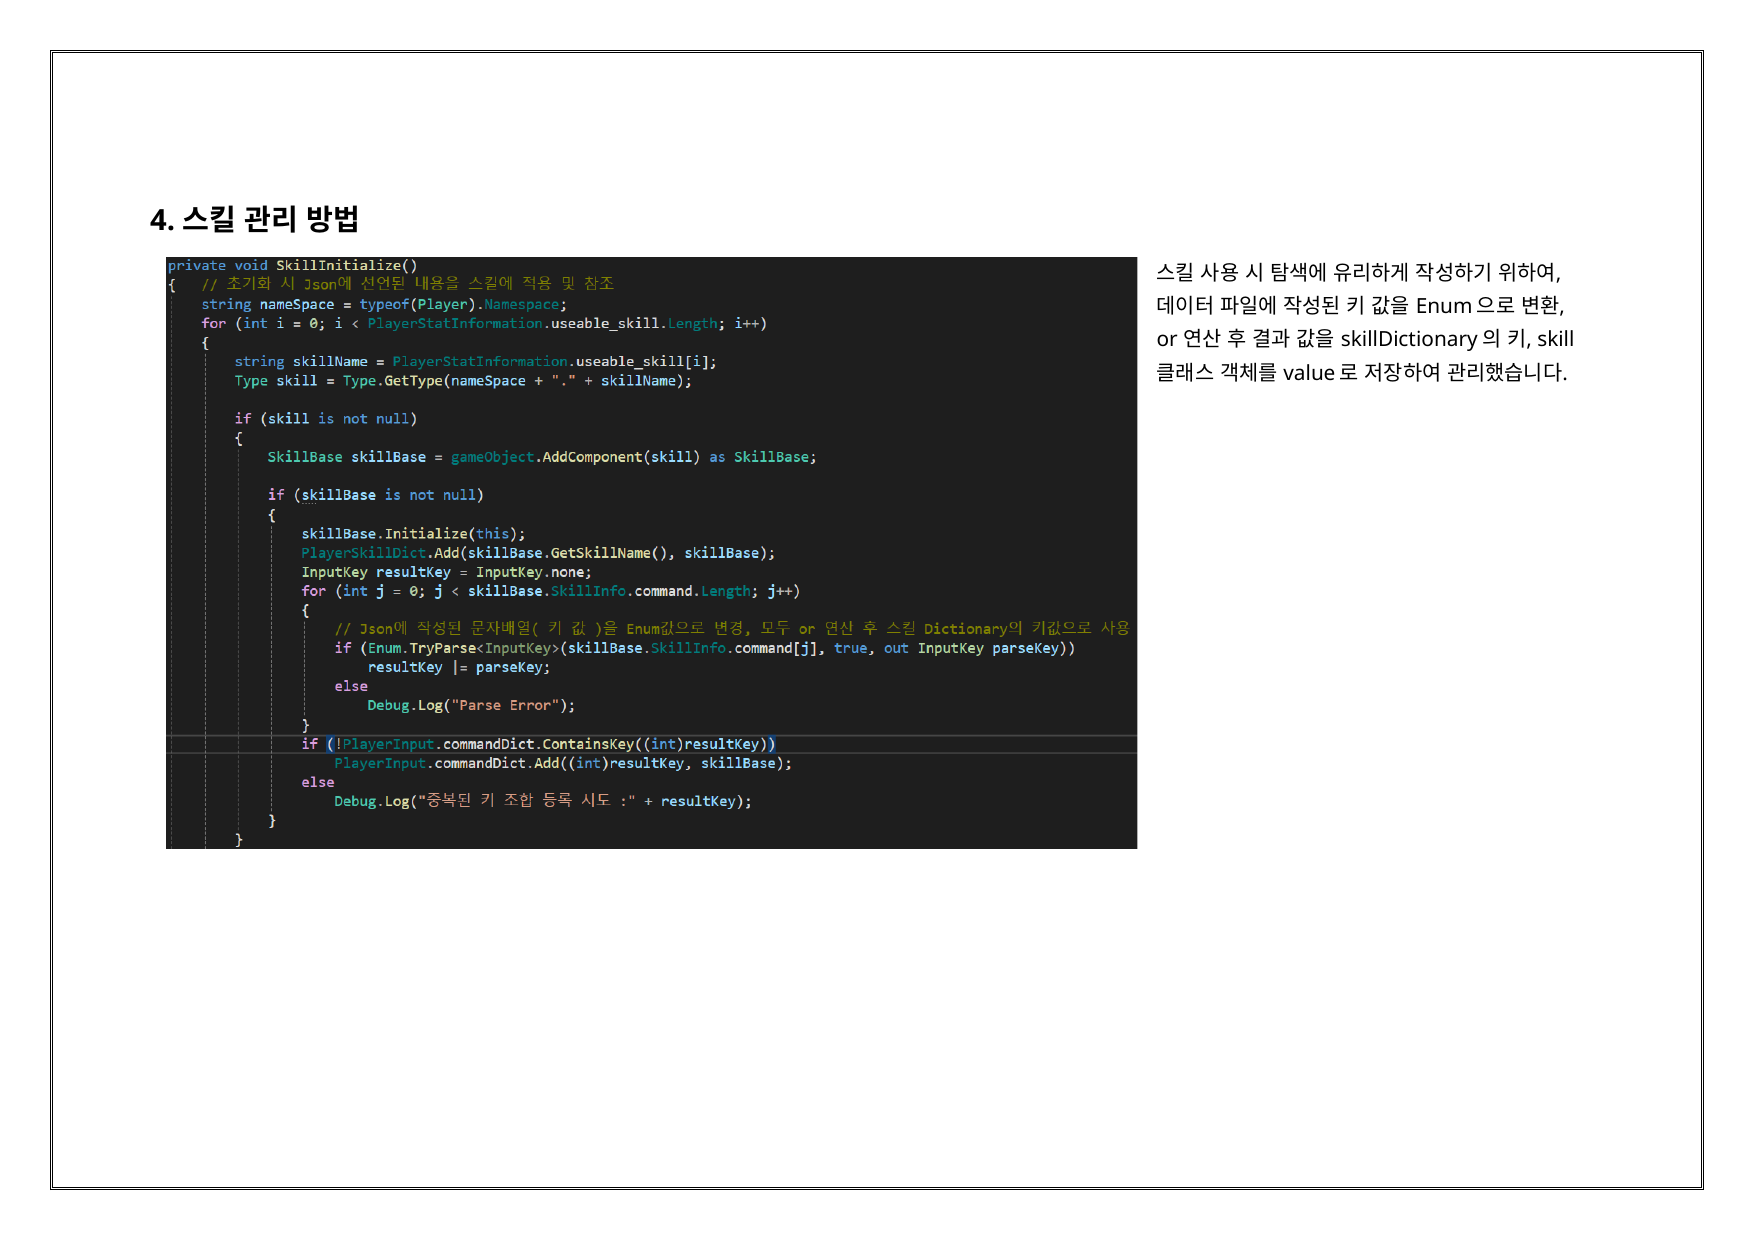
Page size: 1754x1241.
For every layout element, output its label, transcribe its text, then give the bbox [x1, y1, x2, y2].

text 스킬 사용 시 탐색에 유리하게 작성하기 위하여, 데이터 파일에 작성된 키 값을 Enum으로 변환, or 연산 후 결과 값을 skillDictionary의 키, skill클래스 객체를 value로 저장하여 관리했습니다. [150, 256, 1577, 386]
text 4. 스킬 관리 방법 [150, 197, 1577, 239]
picture [165, 257, 1137, 848]
